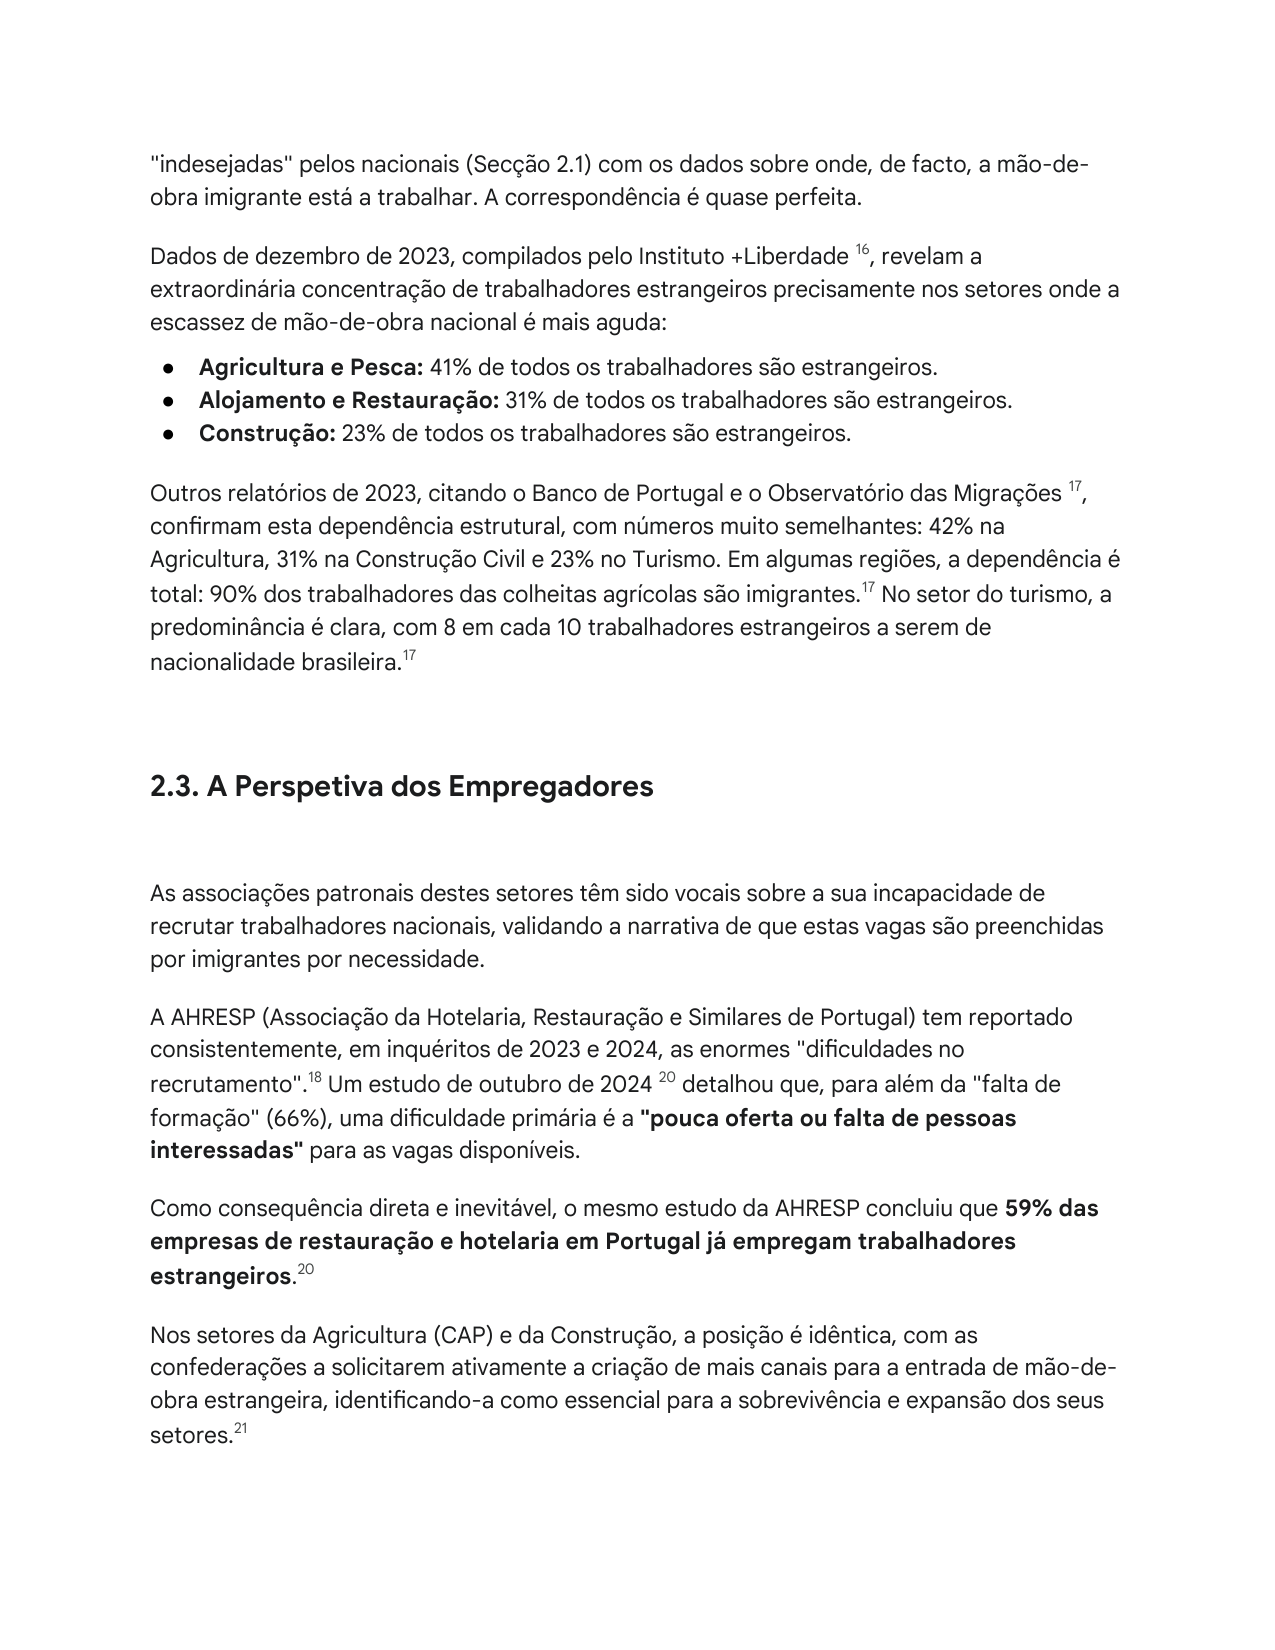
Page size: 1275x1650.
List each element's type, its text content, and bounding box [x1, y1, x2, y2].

text Outros relatórios de 2023, citando o Banco de Portugal e o Observatório das Migrações 17, confirmam esta dependência estrutural, com números muito semelhantes: 42% na Agricultura, 31% na Construção Civil e 23% no Turismo. Em algumas regiões, a dependência é total: 90% dos trabalhadores das colheitas agrícolas são imigrantes.17 No setor do turismo, a predominância é clara, com 8 em cada 10 trabalhadores estrangeiros a serem de nacionalidade brasileira.17 [150, 477, 1125, 678]
text Dados de dezembro de 2023, compilados pelo Instituto +Liberdade 16, revelam a extraordinária concentração de trabalhadores estrangeiros precisamente nos setores onde a escassez de mão-de-obra nacional é mais aguda: [150, 240, 1125, 337]
list Construção: 23% de todos os trabalhadores são estrangeiros. [161, 419, 1125, 448]
list Agricultura e Pesca: 41% de todos os trabalhadores são estrangeiros. [161, 354, 1125, 382]
text A AHRESP (Associação da Hotelaria, Restauração e Similares de Portugal) tem reportado consistentemente, em inquéritos de 2023 e 2024, as enormes "dificuldades no recrutamento".18 Um estudo de outubro de 2024 20 detalhou que, para além da "falta de formação" (66%), uma dificuldade primária é a "pouca oferta ou falta de pessoas interessadas" para as vagas disponíveis. [150, 1003, 1125, 1165]
text Nos setores da Agricultura (CAP) e da Construção, a posição é idêntica, com as confederações a solicitarem ativamente a criação de mais canais para a entrada de mão-de-obra estrangeira, identificando-a como essencial para a sobrevivência e expansão dos seus setores.21 [150, 1321, 1125, 1451]
subtitle 2.3. A Perspetiva dos Empregadores [150, 768, 1125, 804]
list Alojamento e Restauração: 31% de todos os trabalhadores são estrangeiros. [161, 386, 1125, 415]
text Como consequência direta e inevitável, o mesmo estudo da AHRESP concluiu que 59% das empresas de restauração e hotelaria em Portugal já empregam trabalhadores estrangeiros.20 [150, 1194, 1125, 1292]
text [150, 150, 1125, 211]
text As associações patronais destes setores têm sido vocais sobre a sua incapacidade de recrutar trabalhadores nacionais, validando a narrativa de que estas vagas são preenchidas por imigrantes por necessidade. [150, 880, 1125, 974]
